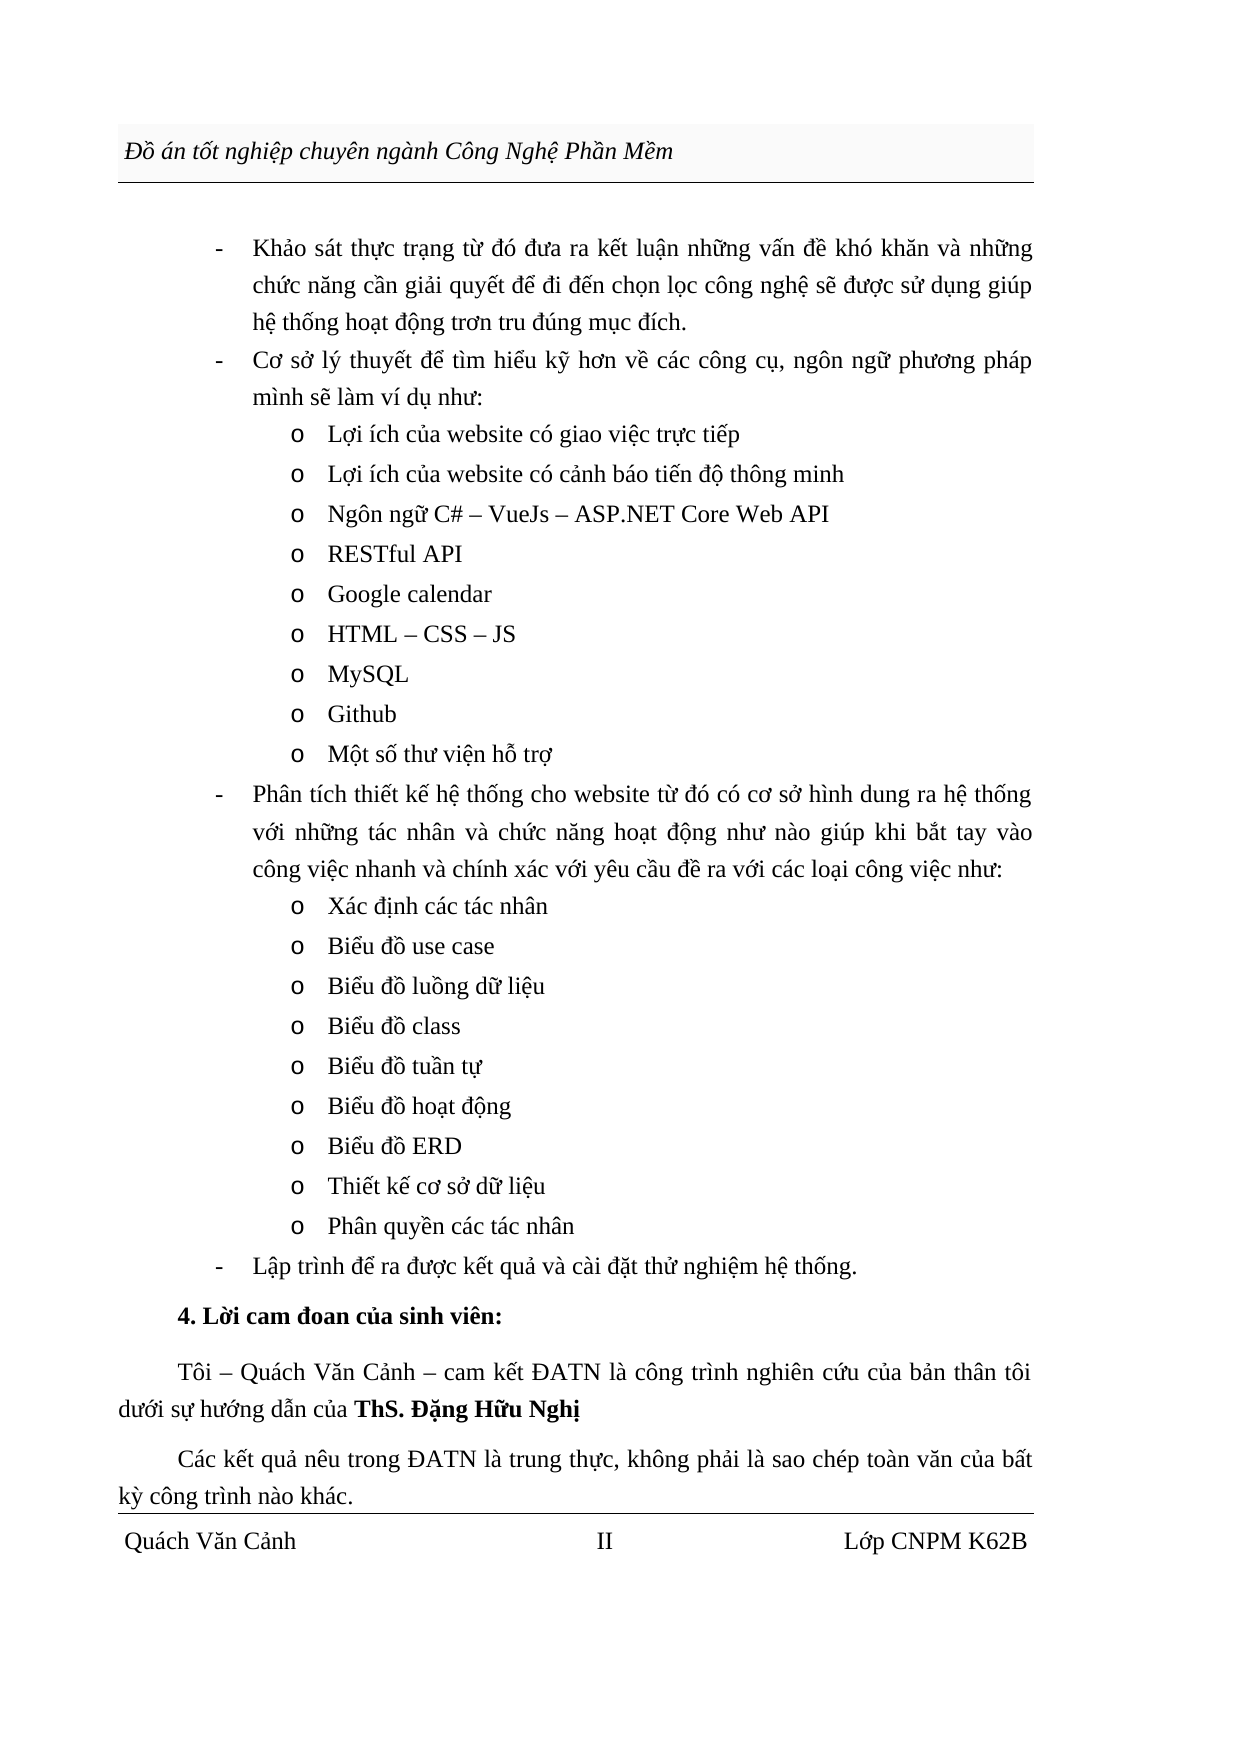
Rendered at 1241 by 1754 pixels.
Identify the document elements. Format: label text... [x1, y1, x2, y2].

list MySQL [290, 659, 1033, 690]
list Google calendar [290, 579, 1033, 610]
list Phân tích thiết kế hệ thống cho website từ đó có cơ sở hình dung ra hệ thống với những tác nhân và chức năng hoạt động như nào giúp khi bắt tay vào công việc nhanh và chính xác với yêu cầu đề ra với các loại công việc như: [215, 779, 1033, 883]
list Một số thư viện hỗ trợ [290, 739, 1033, 770]
list Biểu đồ class [290, 1011, 1033, 1042]
list Biểu đồ luồng dữ liệu [290, 971, 1033, 1002]
list Thiết kế cơ sở dữ liệu [290, 1171, 1033, 1202]
list Lập trình để ra được kết quả và cài đặt thử nghiệm hệ thống. [215, 1251, 1033, 1280]
list RESTful API [290, 539, 1033, 570]
text Các kết quả nêu trong ĐATN là trung thực, không phải là sao chép toàn văn của bất kỳ công trình nào khác. [118, 1444, 1033, 1510]
list Khảo sát thực trạng từ đó đưa ra kết luận những vấn đề khó khăn và những chức năng cần giải quyết để đi đến chọn lọc công nghệ sẽ được sử dụng giúp hệ thống hoạt động trơn tru đúng mục đích. [215, 233, 1033, 336]
list Cơ sở lý thuyết để tìm hiểu kỹ hơn về các công cụ, ngôn ngữ phương pháp mình sẽ làm ví dụ như: [215, 345, 1033, 411]
list Phân quyền các tác nhân [290, 1211, 1033, 1242]
list Lợi ích của website có cảnh báo tiến độ thông minh [290, 459, 1033, 490]
list Biểu đồ hoạt động [290, 1091, 1033, 1122]
list Ngôn ngữ C# – VueJs – ASP.NET Core Web API [290, 499, 1033, 530]
text 4. Lời cam đoan của sinh viên: [118, 1301, 1033, 1330]
list HTML – CSS – JS [290, 619, 1033, 650]
list Biểu đồ ERD [290, 1131, 1033, 1162]
list Xác định các tác nhân [290, 891, 1033, 922]
list Biểu đồ tuần tự [290, 1051, 1033, 1082]
list Github [290, 699, 1033, 730]
list Lợi ích của website có giao việc trực tiếp [290, 419, 1033, 450]
list Biểu đồ use case [290, 931, 1033, 962]
text Tôi – Quách Văn Cảnh – cam kết ĐATN là công trình nghiên cứu của bản thân tôi dưới sự hướng dẫn của ThS. Đặng Hữu Nghị [118, 1357, 1033, 1423]
